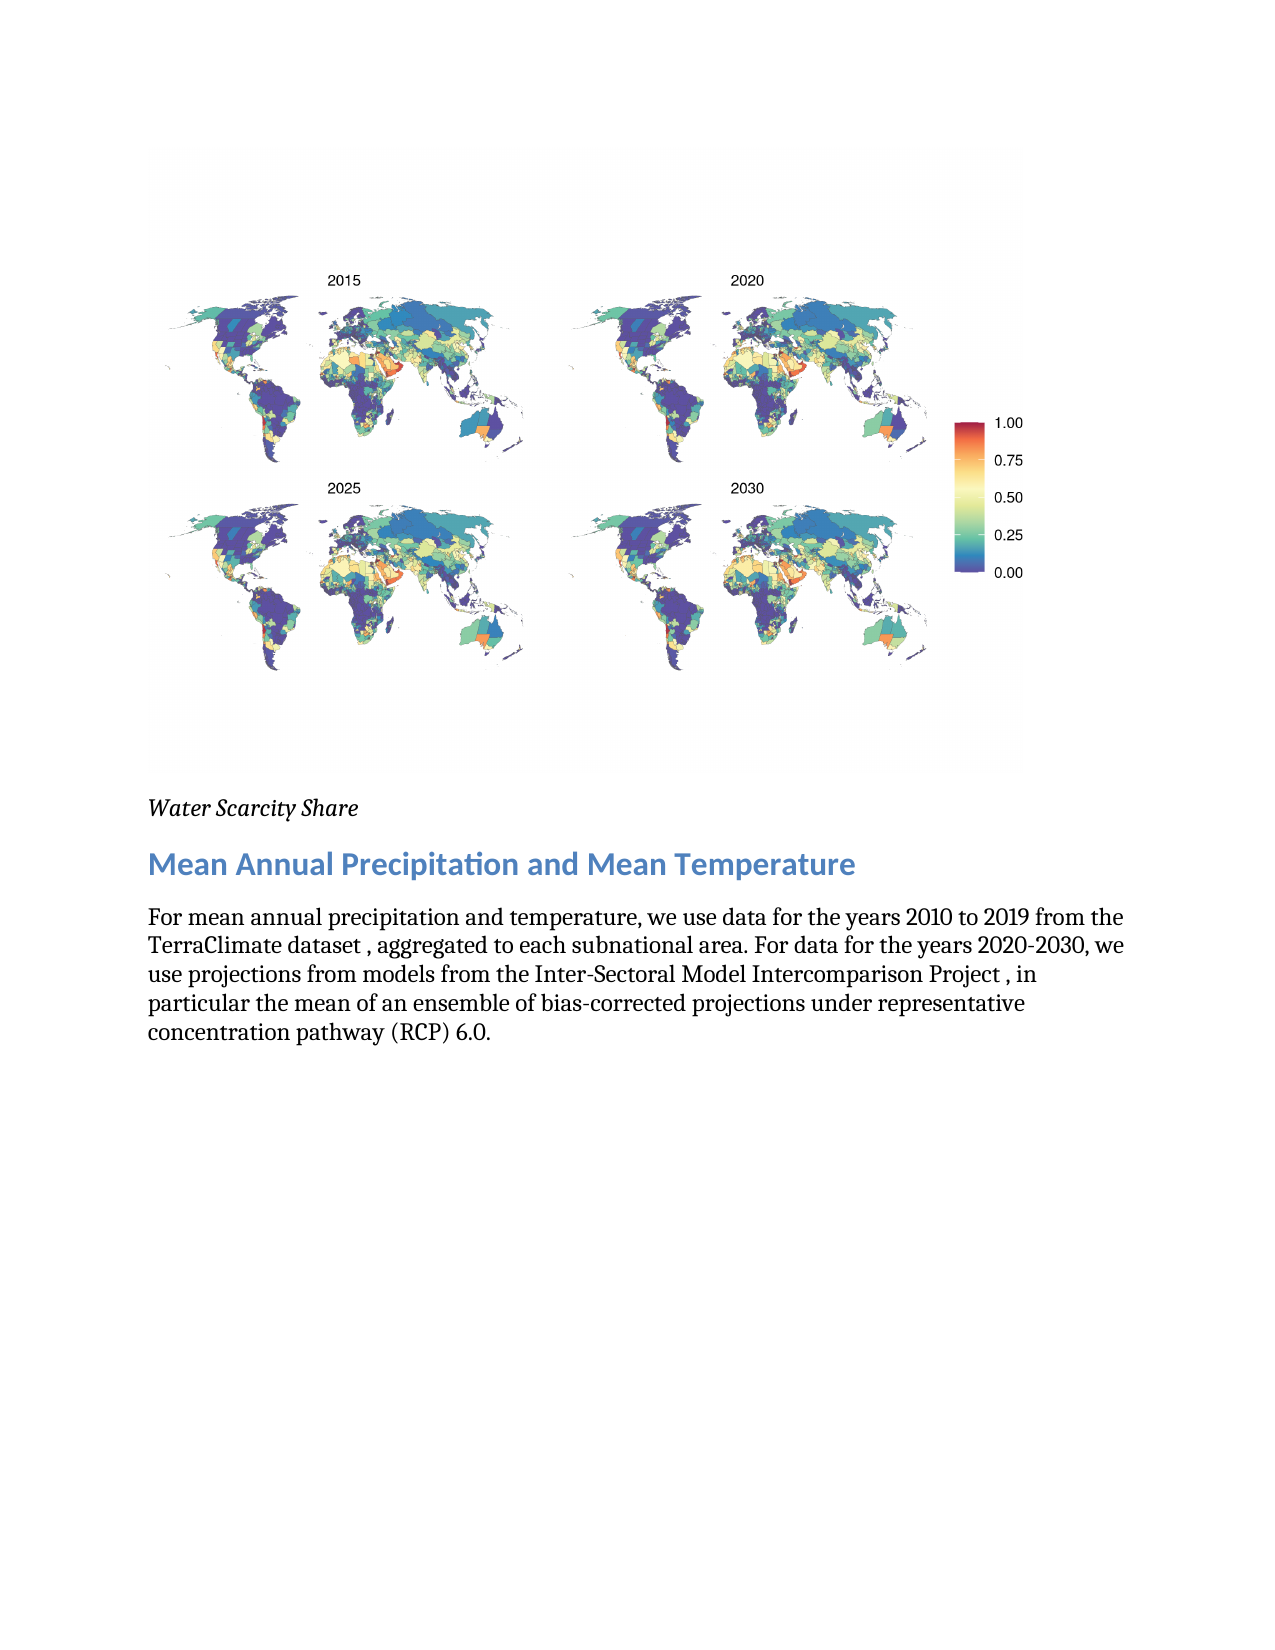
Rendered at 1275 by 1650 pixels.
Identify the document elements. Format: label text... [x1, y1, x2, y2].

text Water Scarcity Share [148, 793, 1127, 822]
subtitle Mean Annual Precipitation and Mean Temperature [148, 843, 1127, 884]
text For mean annual precipitation and temperature, we use data for the years 2010 to 2019 from the TerraClimate dataset , aggregated to each subnational area. For data for the years 2020-2030, we use projections from models from the Inter-Sectoral Model Intercomparison Project , in particular the mean of an ensemble of bias-corrected projections under representative concentration pathway (RCP) 6.0. [148, 902, 1127, 1046]
picture [147, 147, 1023, 773]
